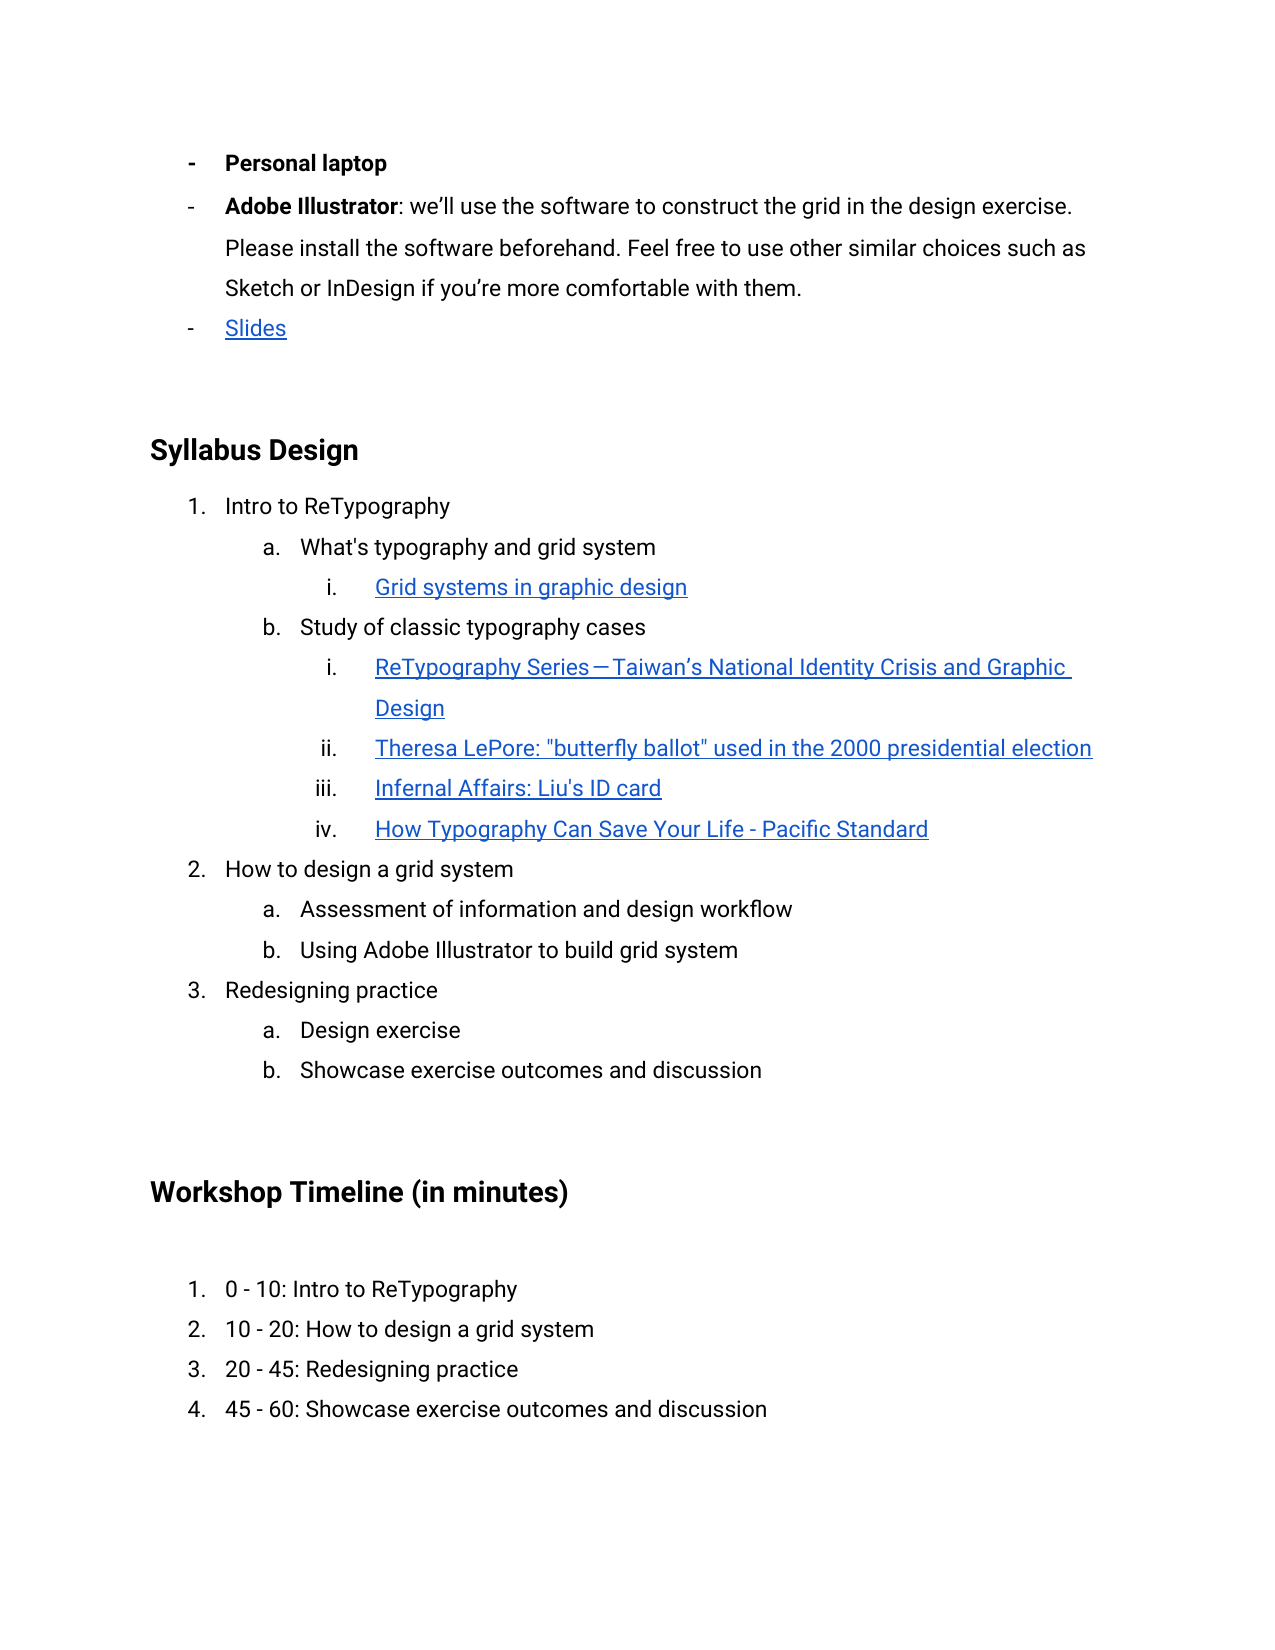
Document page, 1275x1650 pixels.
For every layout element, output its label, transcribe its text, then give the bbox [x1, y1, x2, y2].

list Assessment of information and design workflow [262, 896, 1125, 923]
list Infernal Affairs: Liu's ID card [337, 776, 1125, 802]
list Showcase exercise outcomes and discussion [262, 1058, 1125, 1084]
list Personal laptop [187, 150, 1125, 177]
list Using Adobe Illustrator to build grid system [262, 937, 1125, 964]
list Design exercise [262, 1017, 1125, 1044]
list 10 - 20: How to design a grid system [187, 1316, 1125, 1343]
list Grid systems in graphic design [337, 574, 1125, 601]
list Redesigning practice [187, 977, 1125, 1004]
list Study of classic typography cases [262, 614, 1125, 641]
list What's typography and grid system [262, 534, 1125, 561]
list ReTypography Series — Taiwan’s National Identity Crisis and Graphic Design [337, 654, 1125, 722]
list 0 - 10: Intro to ReTypography [187, 1276, 1125, 1303]
list Theresa LePore: "butterfly ballot" used in the 2000 presidential election [337, 735, 1125, 762]
list Intro to ReTypography [187, 493, 1125, 520]
subtitle Workshop Timeline (in minutes) [150, 1176, 1125, 1210]
list Adobe Illustrator: we’ll use the software to construct the grid in the design exercise. Please install the software beforehand. Feel free to use other similar choices such as Sketch or InDesign if you’re more comfortable with them. [187, 190, 1125, 302]
list 20 - 45: Redesigning practice [187, 1356, 1125, 1383]
list How Typography Can Save Your Life - Pacific Standard [337, 816, 1125, 843]
list How to design a grid system [187, 856, 1125, 883]
list 45 - 60: Showcase exercise outcomes and discussion [187, 1397, 1125, 1423]
list Slides [187, 316, 1125, 342]
subtitle Syllabus Design [150, 434, 1125, 468]
